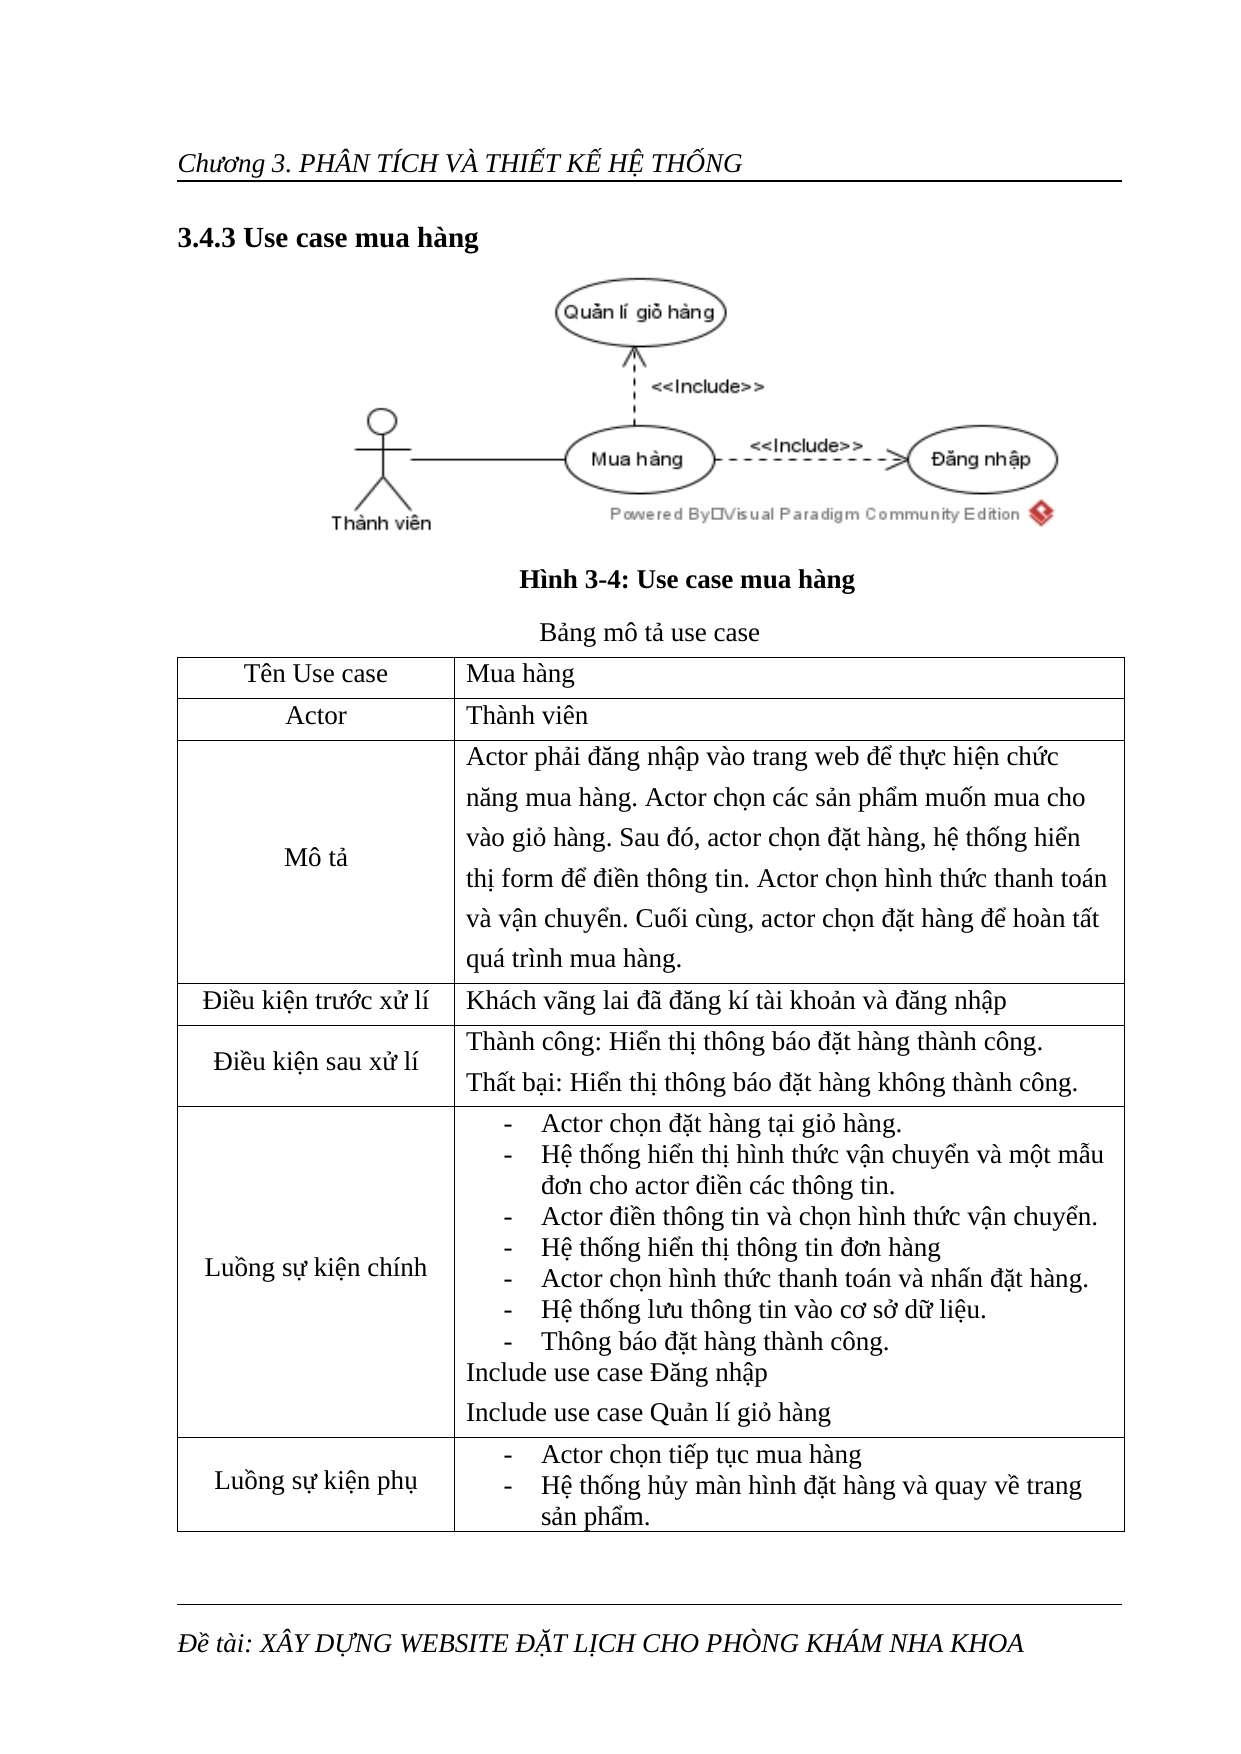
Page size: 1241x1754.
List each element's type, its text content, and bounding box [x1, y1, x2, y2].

table_cell Mô tả [178, 741, 454, 983]
table_cell Khách vãng lai đã đăng kí tài khoản và đăng nhập [455, 984, 1124, 1024]
table_cell Luồng sự kiện chính [178, 1107, 454, 1437]
text Bảng mô tả use case [177, 616, 1122, 647]
table_header Mua hàng [455, 658, 1124, 698]
table_cell Actor [178, 699, 454, 739]
table_header Tên Use case [178, 658, 454, 698]
table_cell Điều kiện sau xử lí [178, 1026, 454, 1106]
table_cell Luồng sự kiện phụ [178, 1438, 454, 1531]
table_cell Thành công: Hiển thị thông báo đặt hàng thành công. Thất bại: Hiển thị thông báo đặt hàng không thành công. [455, 1026, 1124, 1106]
table_cell Actor phải đăng nhập vào trang web để thực hiện chức năng mua hàng. Actor chọn các sản phẩm muốn mua cho vào giỏ hàng. Sau đó, actor chọn đặt hàng, hệ thống hiển thị form để điền thông tin. Actor chọn hình thức thanh toán và vận chuyển. Cuối cùng, actor chọn đặt hàng để hoàn tất quá trình mua hàng. [455, 741, 1124, 983]
text Hình 3-4: Use case mua hàng [252, 563, 1122, 594]
table_cell Thành viên [455, 699, 1124, 739]
table_cell Actor chọn đặt hàng tại giỏ hàng. Hệ thống hiển thị hình thức vận chuyển và một mẫu đơn cho actor điền các thông tin. Actor điền thông tin và chọn hình thức vận chuyển. Hệ thống hiển thị thông tin đơn hàng Actor chọn hình thức thanh toán và nhấn đặt hàng. Hệ thống lưu thông tin vào cơ sở dữ liệu. Thông báo đặt hàng thành công. Include use case Đăng nhập Include use case Quản lí giỏ hàng [455, 1107, 1124, 1437]
table_cell Điều kiện trước xử lí [178, 984, 454, 1024]
text 3.4.3 Use case mua hàng [177, 220, 1122, 253]
table_cell Actor chọn tiếp tục mua hàng Hệ thống hủy màn hình đặt hàng và quay về trang sản phẩm. [455, 1438, 1124, 1531]
picture [310, 275, 1064, 542]
